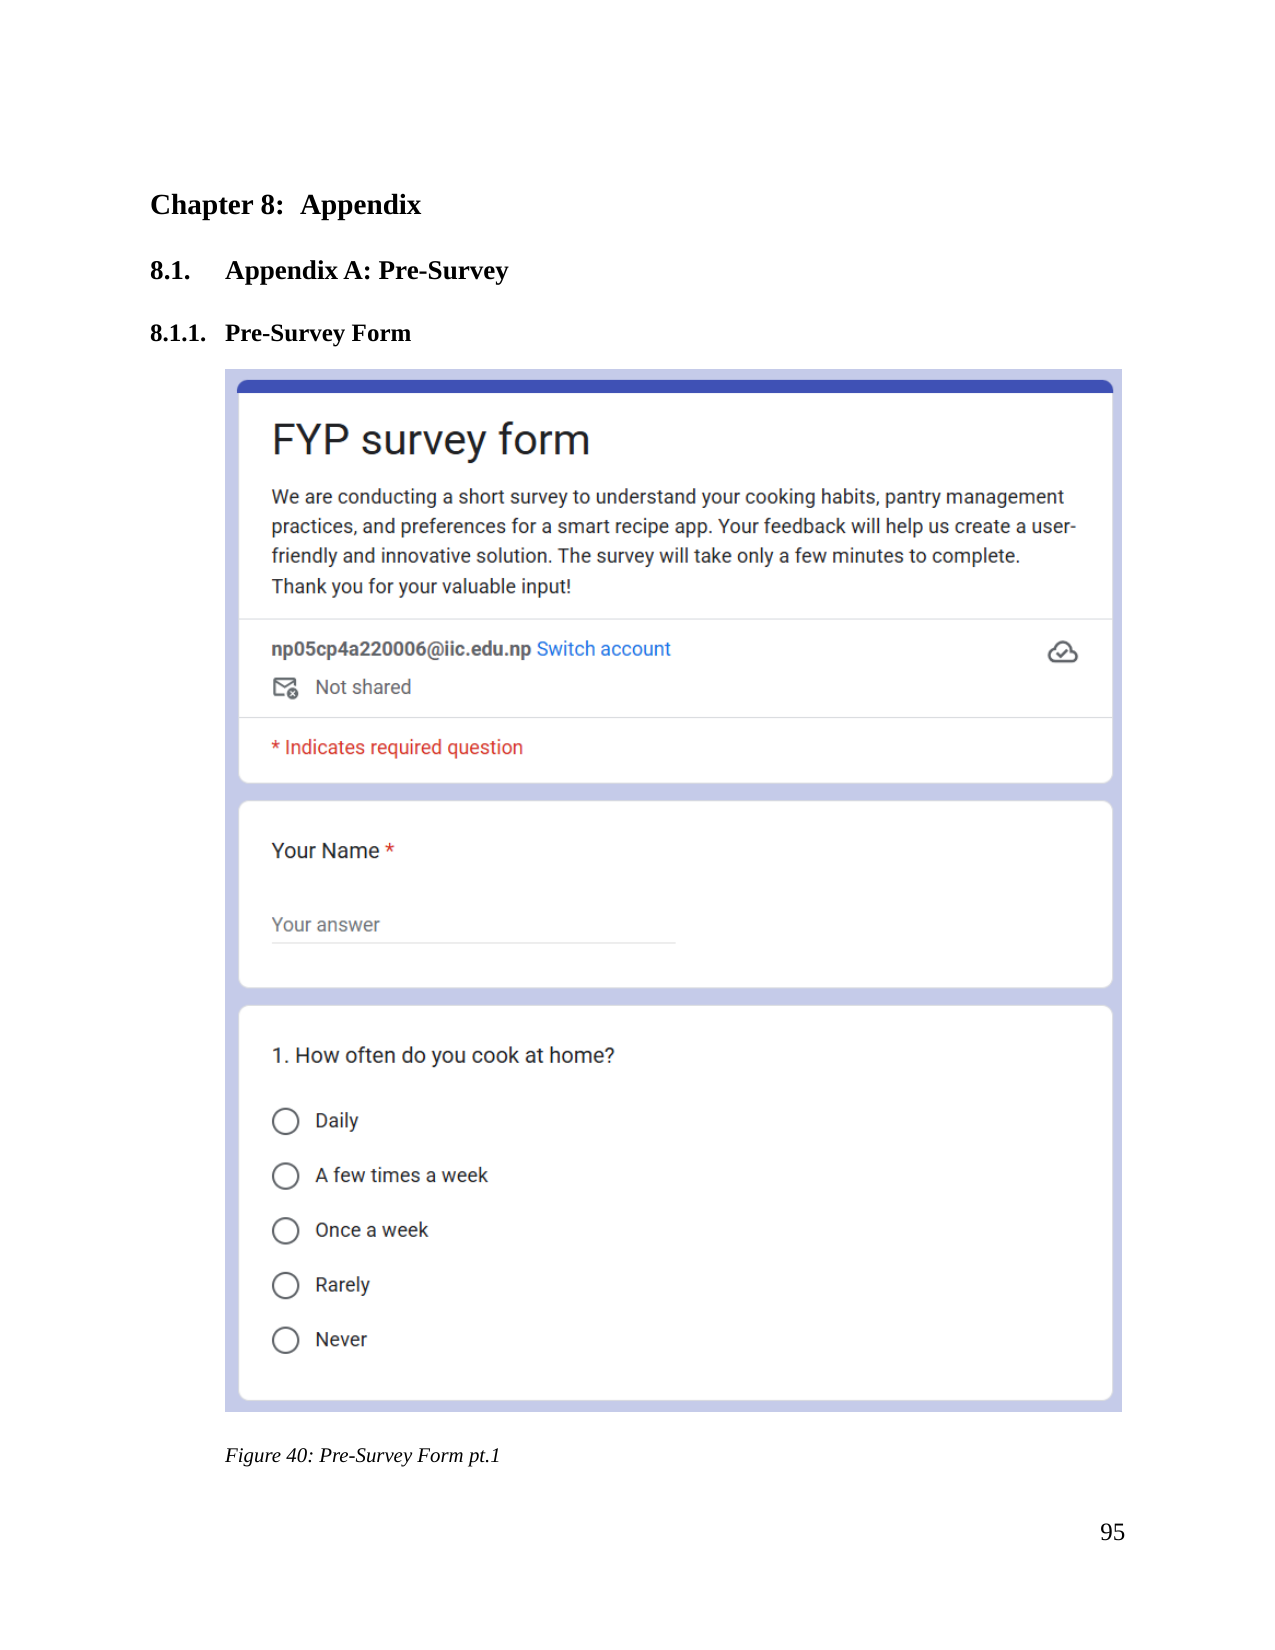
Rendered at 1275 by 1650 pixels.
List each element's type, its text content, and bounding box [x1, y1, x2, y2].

subtitle Appendix A: Pre-Survey [150, 254, 1125, 286]
subtitle Pre-Survey Form [150, 318, 1125, 347]
picture [225, 369, 1122, 1412]
subtitle Appendix [150, 187, 1125, 221]
